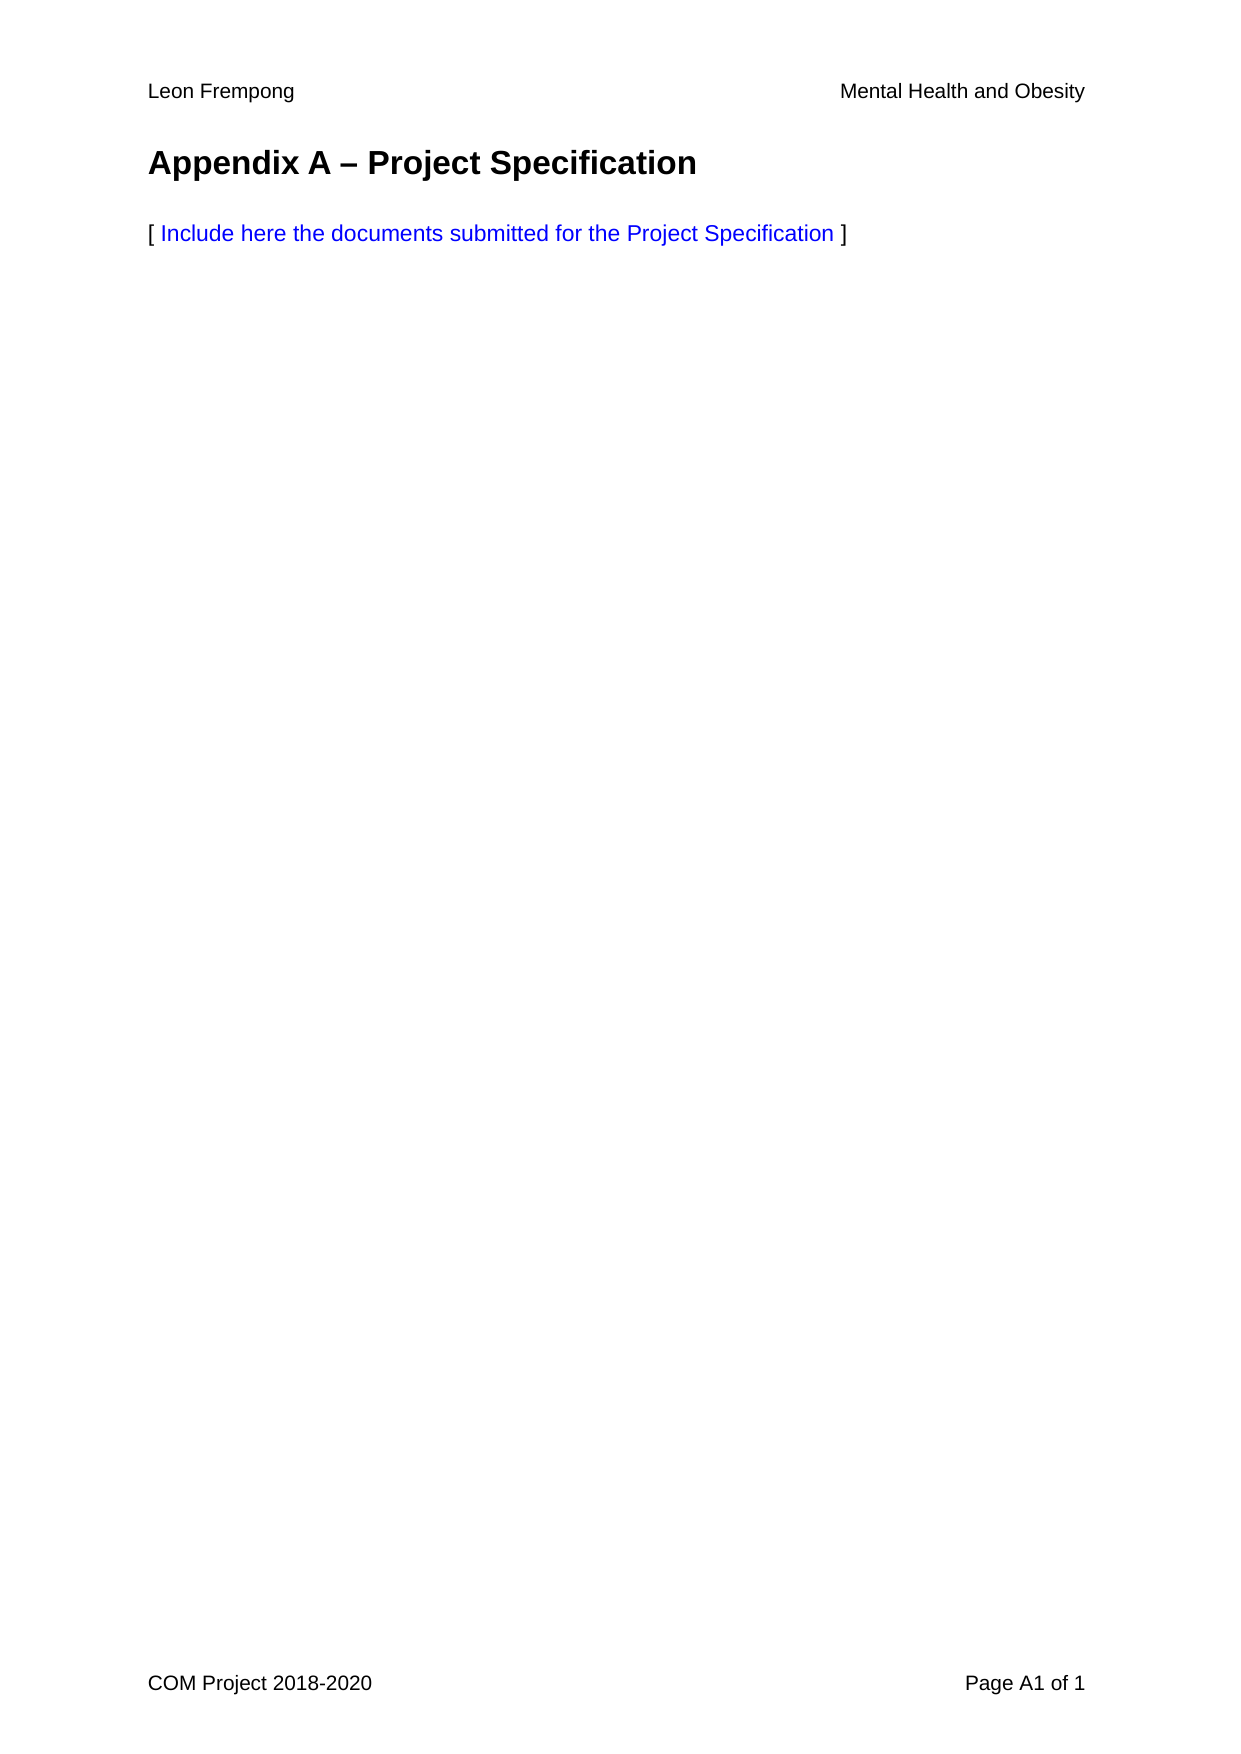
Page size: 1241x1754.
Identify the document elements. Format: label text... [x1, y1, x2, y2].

subtitle Appendix A – Project Specification [148, 143, 1122, 182]
text [ Include here the documents submitted for the Project Specification ] [148, 217, 1122, 246]
